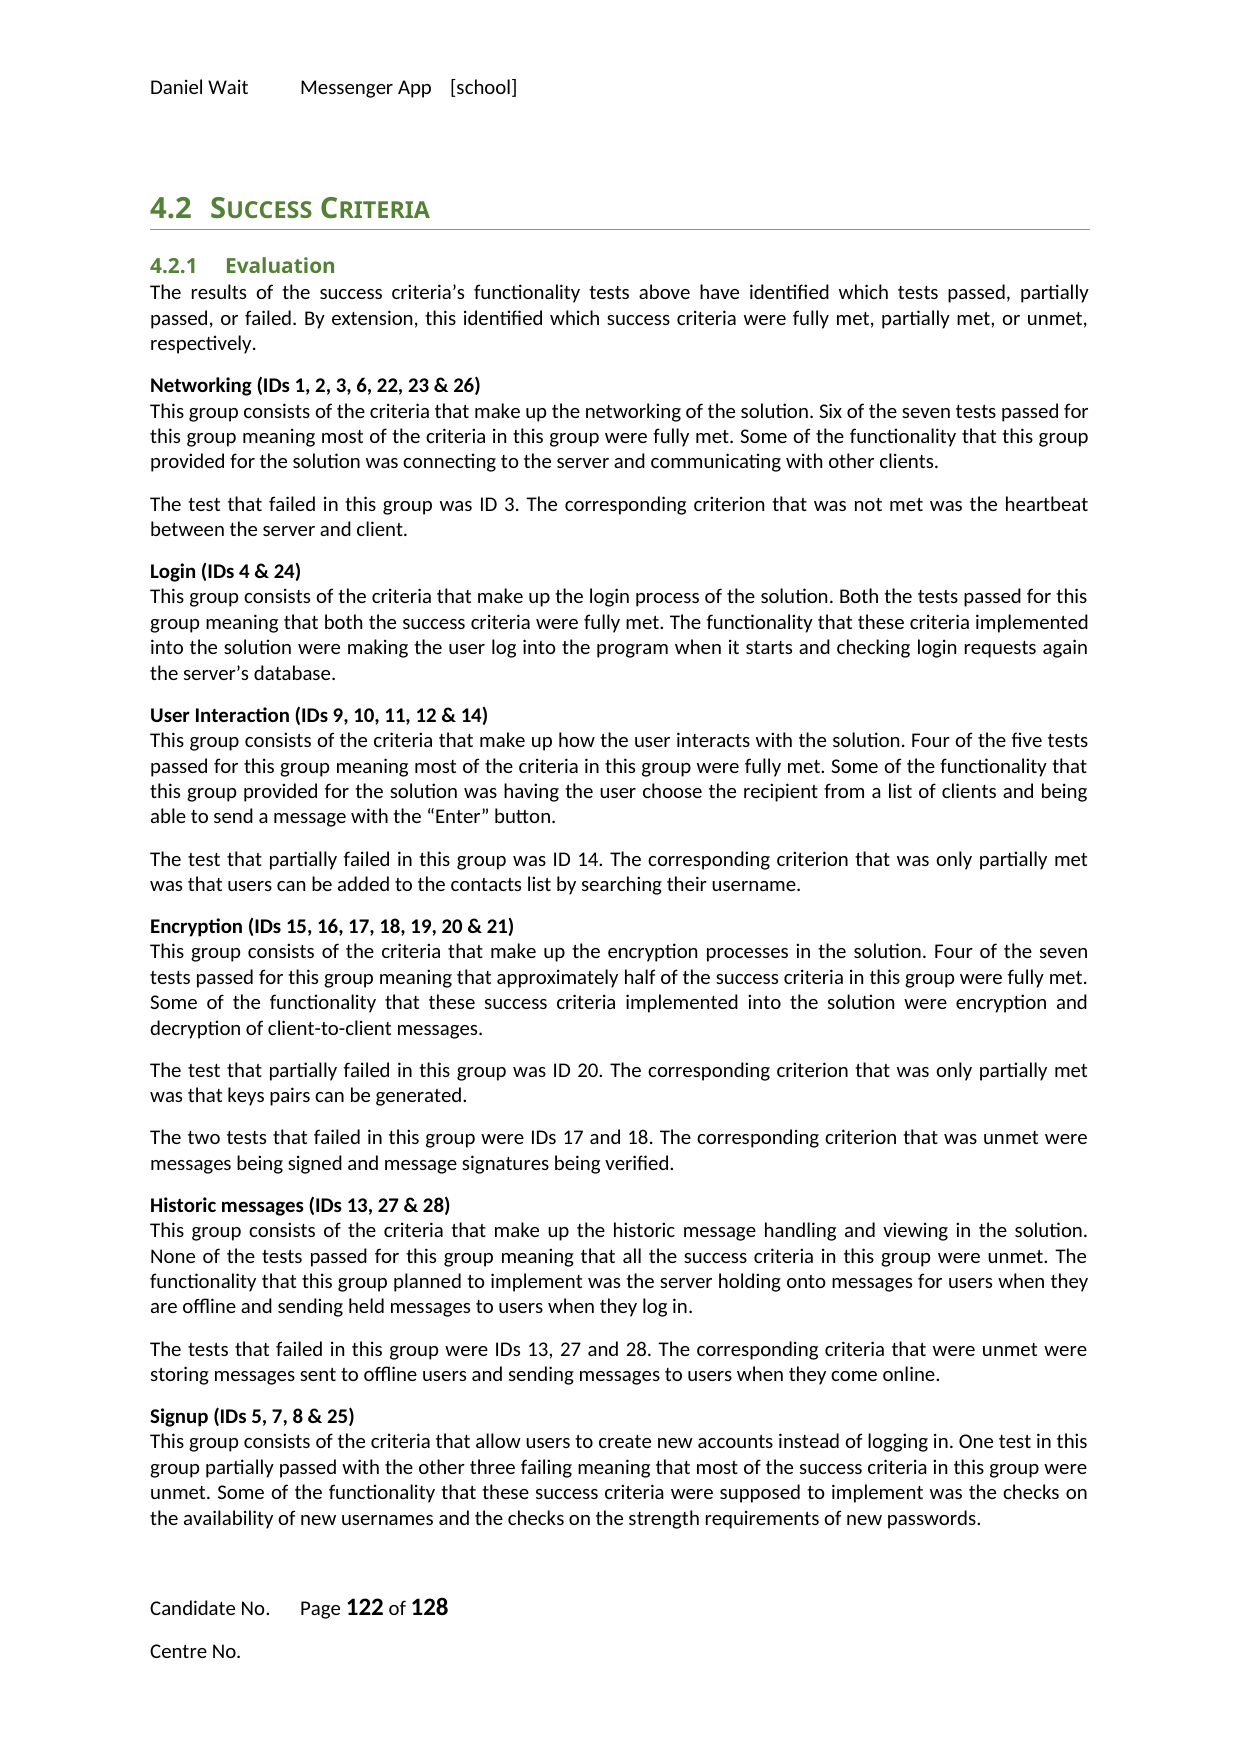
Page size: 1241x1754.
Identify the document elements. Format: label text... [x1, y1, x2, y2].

subtitle Signup (IDs 5, 7, 8 & 25) [150, 1403, 1090, 1429]
subtitle Evaluation [150, 251, 1090, 279]
text The results of the success criteria’s functionality tests above have identified which tests passed, partially passed, or failed. By extension, this identified which success criteria were fully met, partially met, or unmet, respectively. [150, 279, 1090, 356]
subtitle Networking (IDs 1, 2, 3, 6, 22, 23 & 26) [150, 372, 1090, 398]
text The tests that failed in this group were IDs 13, 27 and 28. The corresponding criteria that were unmet were storing messages sent to offline users and sending messages to users when they come online. [150, 1336, 1090, 1387]
text This group consists of the criteria that make up the encryption processes in the solution. Four of the seven tests passed for this group meaning that approximately half of the success criteria in this group were fully met. Some of the functionality that these success criteria implemented into the solution were encryption and decryption of client-to-client messages. [150, 939, 1090, 1040]
text This group consists of the criteria that make up how the user interacts with the solution. Four of the five tests passed for this group meaning most of the criteria in this group were fully met. Some of the functionality that this group provided for the solution was having the user choose the recipient from a list of clients and being able to send a message with the “Enter” button. [150, 727, 1090, 829]
text The test that partially failed in this group was ID 20. The corresponding criterion that was only partially met was that keys pairs can be generated. [150, 1057, 1090, 1108]
subtitle Login (IDs 4 & 24) [150, 558, 1090, 584]
text This group consists of the criteria that make up the login process of the solution. Both the tests passed for this group meaning that both the success criteria were fully met. The functionality that these criteria implemented into the solution were making the user log into the program when it starts and checking login requests again the server’s database. [150, 584, 1090, 685]
subtitle Encryption (IDs 15, 16, 17, 18, 19, 20 & 21) [150, 913, 1090, 939]
text The test that failed in this group was ID 3. The corresponding criterion that was not met was the heartbeat between the server and client. [150, 491, 1090, 542]
subtitle Success Criteria [150, 187, 1090, 229]
subtitle Historic messages (IDs 13, 27 & 28) [150, 1192, 1090, 1217]
text This group consists of the criteria that allow users to create new accounts instead of logging in. One test in this group partially passed with the other three failing meaning that most of the success criteria in this group were unmet. Some of the functionality that these success criteria were supposed to implement was the checks on the availability of new usernames and the checks on the strength requirements of new passwords. [150, 1429, 1090, 1530]
subtitle User Interaction (IDs 9, 10, 11, 12 & 14) [150, 702, 1090, 727]
text The two tests that failed in this group were IDs 17 and 18. The corresponding criterion that was unmet were messages being signed and message signatures being verified. [150, 1124, 1090, 1175]
text This group consists of the criteria that make up the historic message handling and viewing in the solution. None of the tests passed for this group meaning that all the success criteria in this group were unmet. The functionality that this group planned to implement was the server holding onto messages for users when they are offline and sending held messages to users when they log in. [150, 1217, 1090, 1319]
text This group consists of the criteria that make up the networking of the solution. Six of the seven tests passed for this group meaning most of the criteria in this group were fully met. Some of the functionality that this group provided for the solution was connecting to the server and communicating with other clients. [150, 398, 1090, 474]
text The test that partially failed in this group was ID 14. The corresponding criterion that was only partially met was that users can be added to the contacts list by searching their username. [150, 846, 1090, 897]
